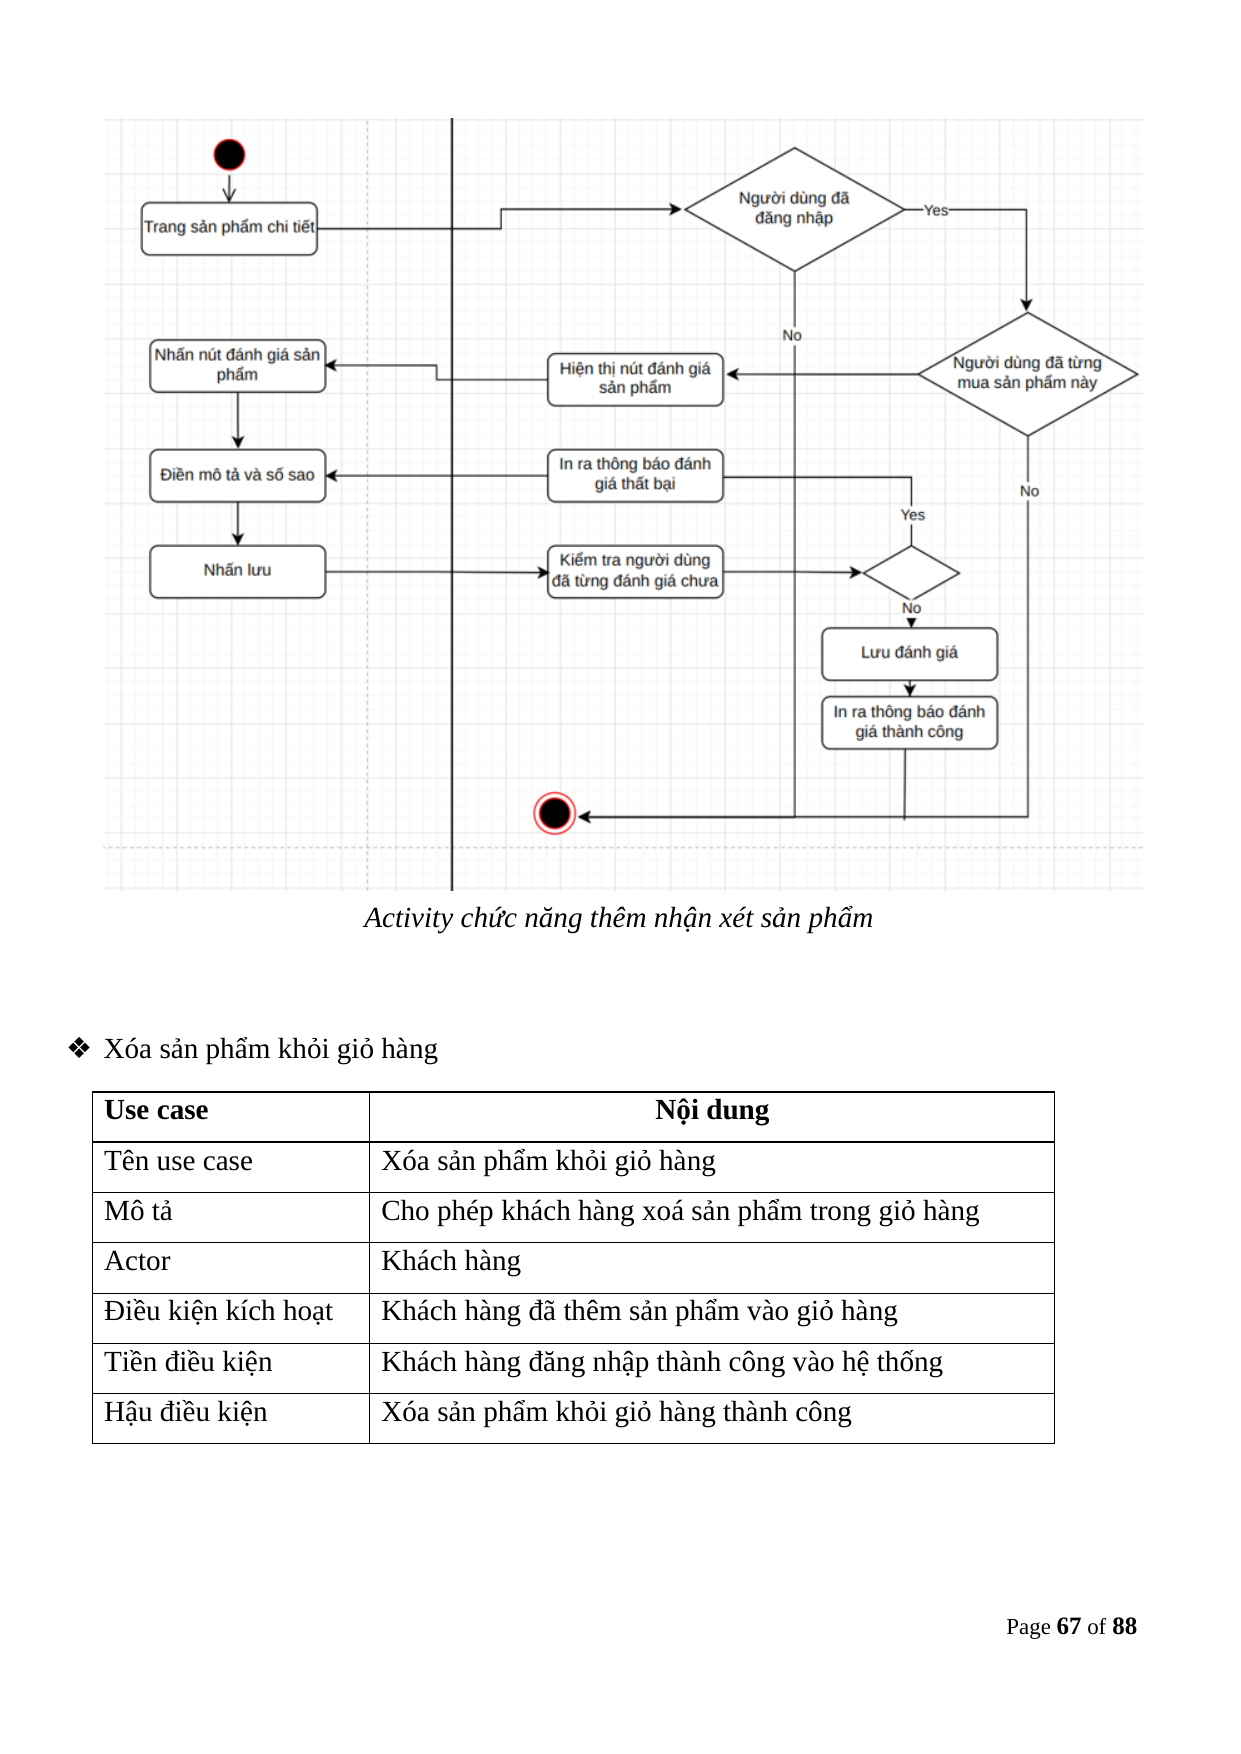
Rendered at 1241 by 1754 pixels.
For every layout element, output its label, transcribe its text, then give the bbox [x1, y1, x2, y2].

table_cell Điều kiện kích hoạt [93, 1294, 369, 1343]
table_cell Khách hàng đăng nhập thành công vào hệ thống [370, 1344, 1054, 1393]
table_cell Xóa sản phẩm khỏi giỏ hàng thành công [370, 1394, 1054, 1443]
text Activity chức năng thêm nhận xét sản phẩm [103, 900, 1137, 933]
table_header Use case [93, 1093, 369, 1141]
table_cell Xóa sản phẩm khỏi giỏ hàng [370, 1143, 1054, 1192]
list Xóa sản phẩm khỏi giỏ hàng [66, 1015, 1137, 1075]
table_cell Tên use case [93, 1143, 369, 1192]
table_cell Actor [93, 1243, 369, 1292]
table_header Nội dung [370, 1093, 1054, 1141]
table_cell Khách hàng đã thêm sản phẩm vào giỏ hàng [370, 1294, 1054, 1343]
table_cell Hậu điều kiện [93, 1394, 369, 1443]
picture [103, 118, 1145, 891]
table_cell Khách hàng [370, 1243, 1054, 1292]
table_cell Cho phép khách hàng xoá sản phẩm trong giỏ hàng [370, 1193, 1054, 1242]
table_cell Mô tả [93, 1193, 369, 1242]
table_cell Tiền điều kiện [93, 1344, 369, 1393]
